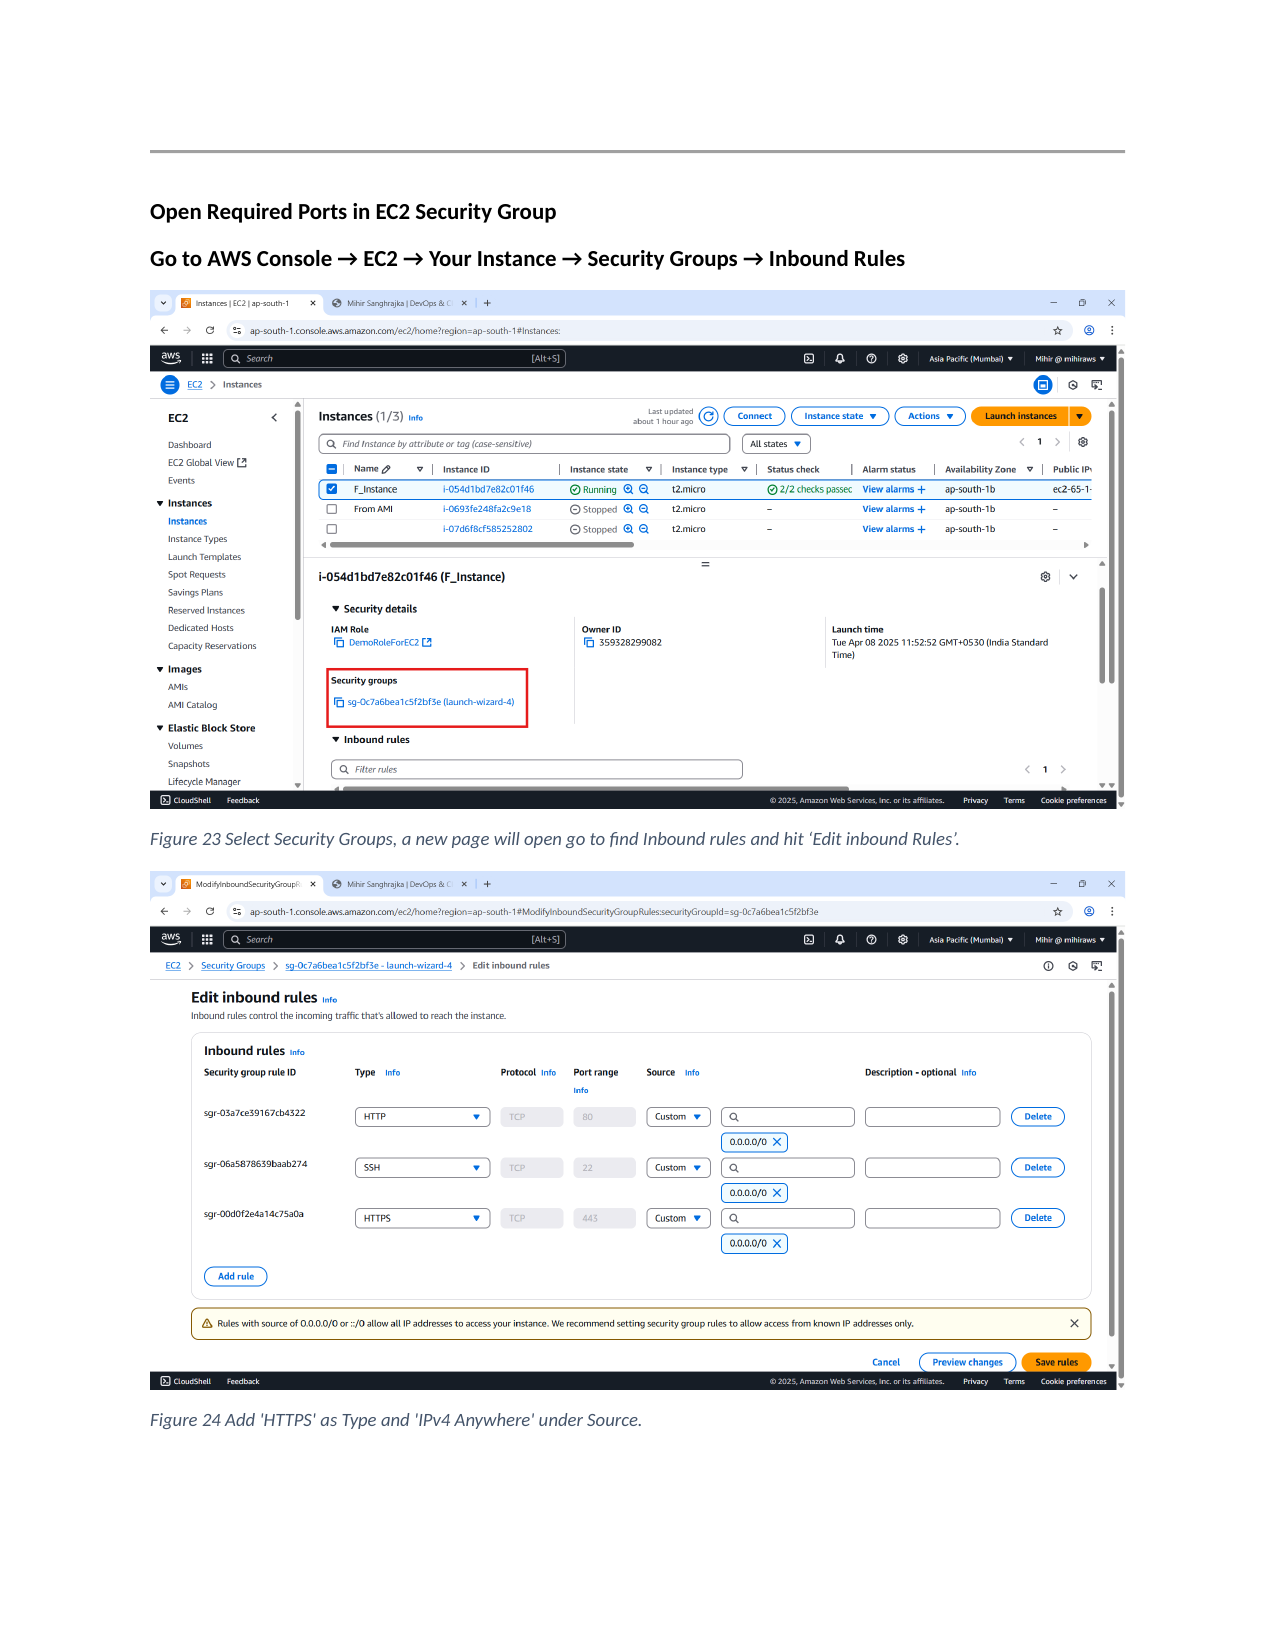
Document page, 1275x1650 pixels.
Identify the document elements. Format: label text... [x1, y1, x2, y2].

text Figure 23 Select Security Groups, a new page will open go to find Inbound rules and hit ‘Edit inbound Rules’. [150, 827, 1125, 850]
text Go to AWS Console → EC2 → Your Instance → Security Groups → Inbound Rules [150, 244, 1125, 272]
text Figure 24 Add 'HTTPS' as Type and 'IPv4 Anywhere' under Source. [150, 1408, 1125, 1431]
picture [150, 871, 1125, 1390]
text Open Required Ports in EC2 Security Group [150, 197, 1125, 225]
picture [150, 290, 1125, 809]
